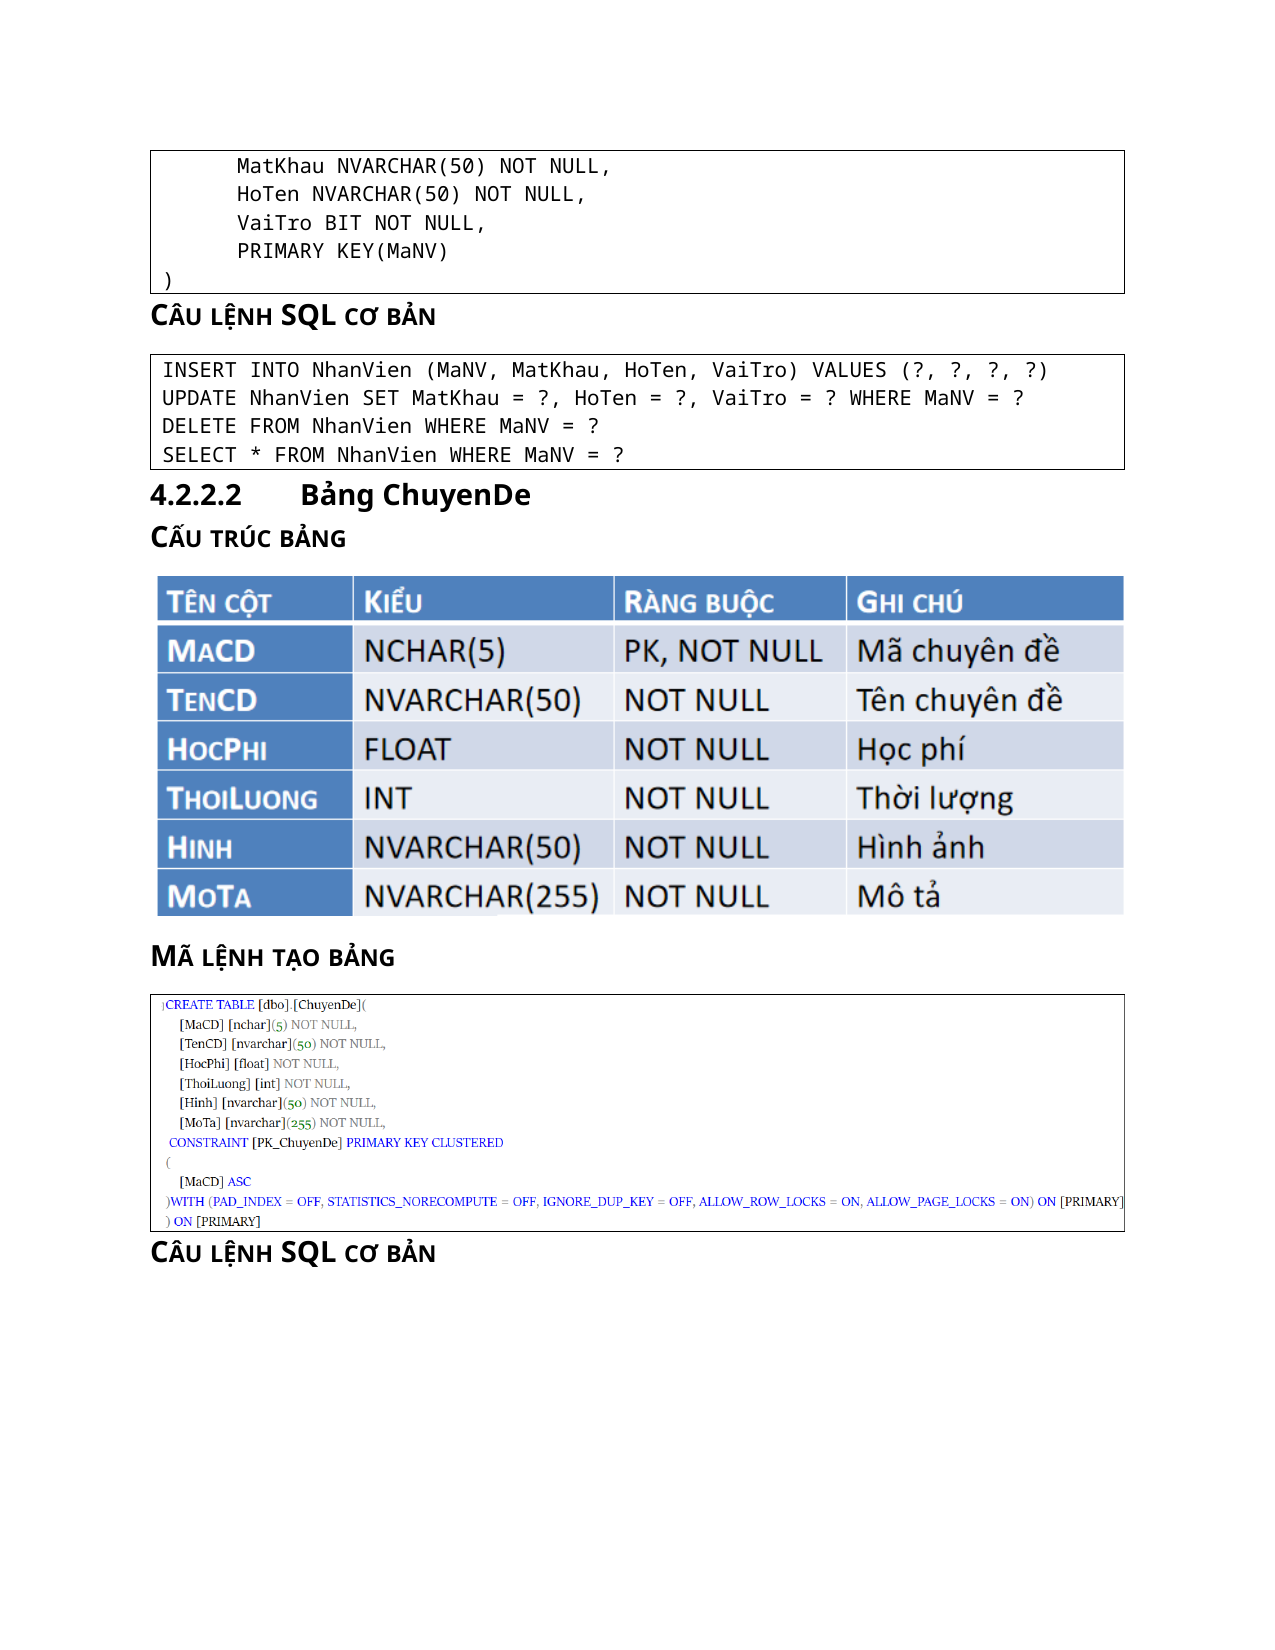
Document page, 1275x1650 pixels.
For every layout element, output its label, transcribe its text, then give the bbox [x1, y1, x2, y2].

table_header [151, 995, 161, 1231]
text Mã lệnh tạo bảng [150, 935, 1125, 974]
picture [150, 576, 1125, 916]
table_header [151, 151, 1124, 293]
table_header INSERT INTO NhanVien (MaNV, MatKhau, HoTen, VaiTro) VALUES (?, ?, ?, ?) UPDATE NhanVien SET MatKhau = ?, HoTen = ?, VaiTro = ? WHERE MaNV = ? DELETE FROM NhanVien WHERE MaNV = ? SELECT * FROM NhanVien WHERE MaNV = ? [151, 355, 1124, 468]
text Cấu trúc bảng [150, 517, 1125, 556]
text Câu lệnh SQL cơ bản [150, 1232, 1125, 1271]
picture [161, 995, 1125, 1231]
text Câu lệnh SQL cơ bản [150, 294, 1125, 334]
subtitle Bảng ChuyenDe [150, 474, 1125, 513]
